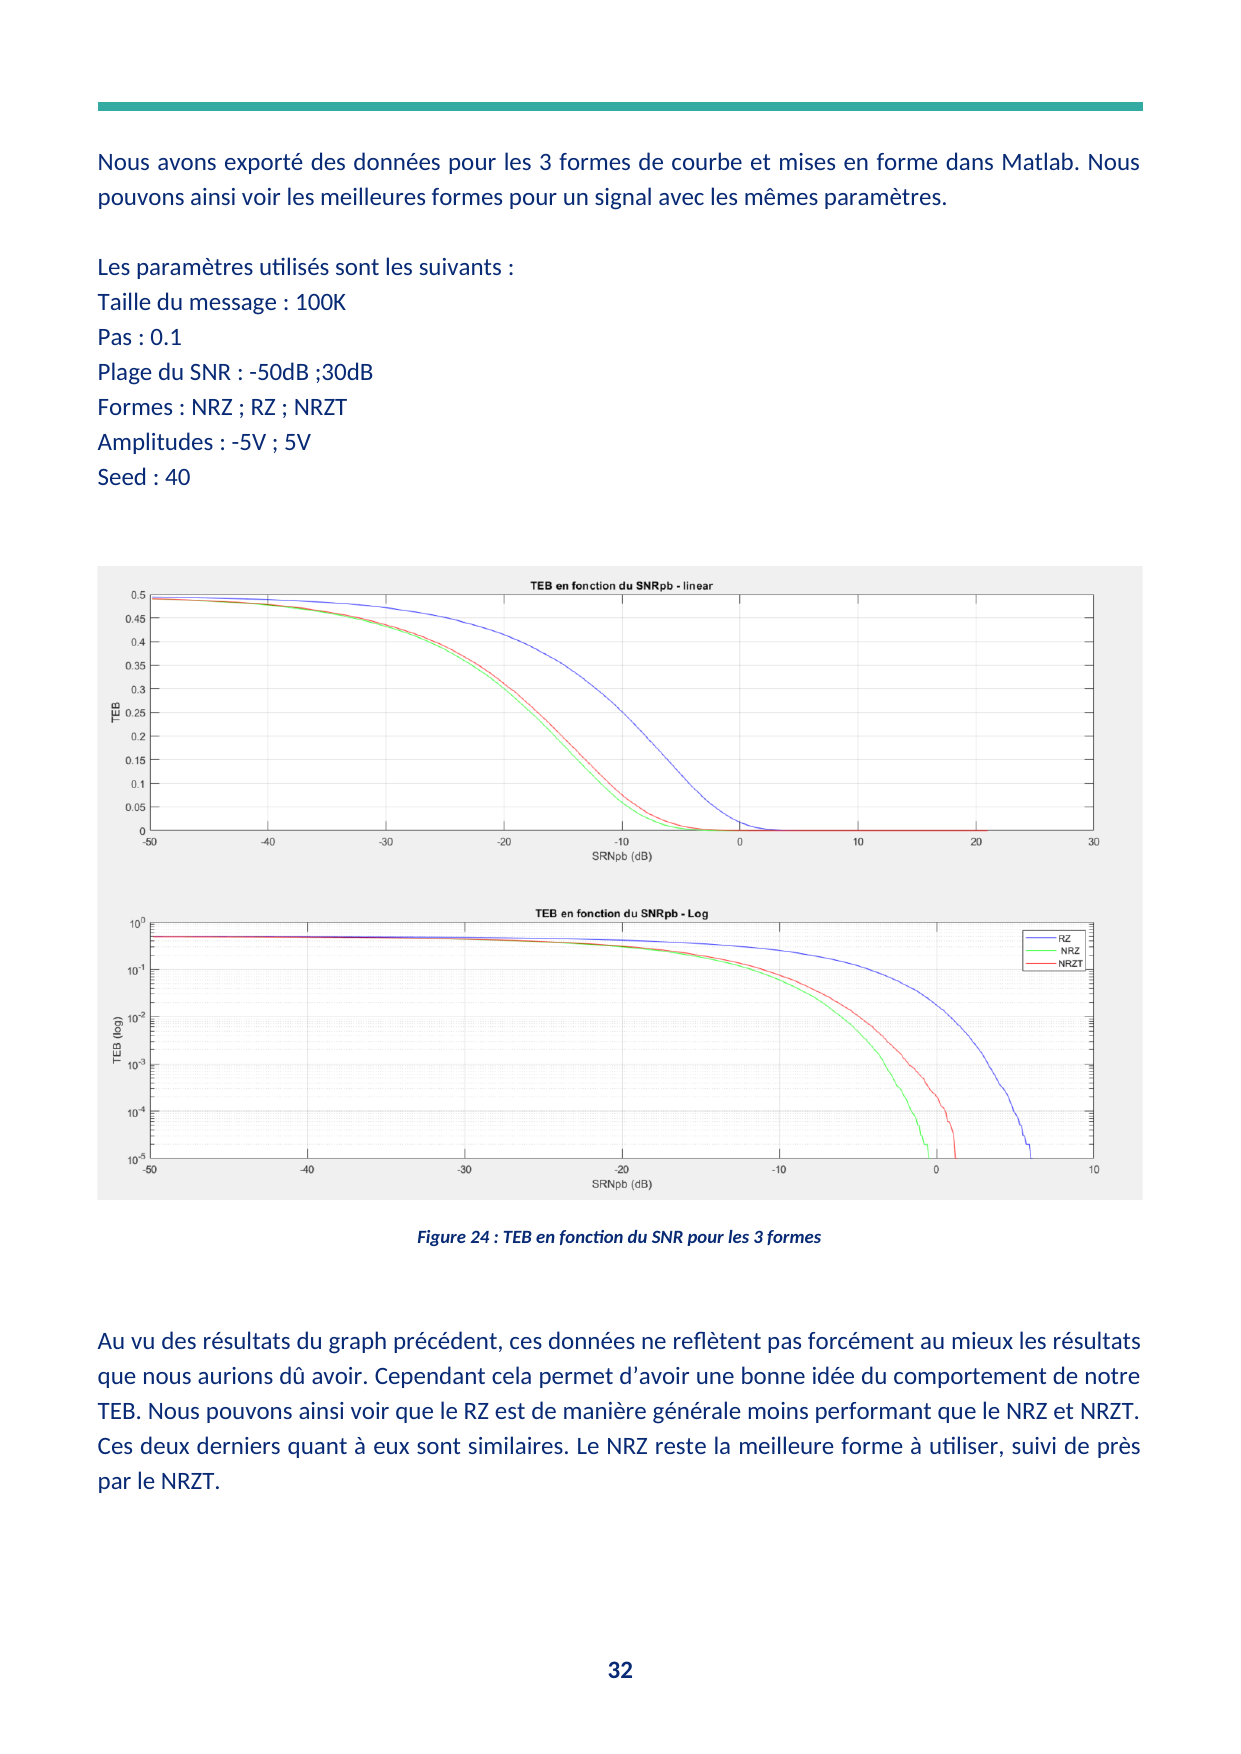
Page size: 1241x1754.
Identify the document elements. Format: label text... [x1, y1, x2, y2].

picture [97, 566, 1143, 1200]
text Taille du message : 100K [97, 286, 1143, 317]
text Formes : NRZ ; RZ ; NRZT [97, 391, 1143, 422]
text Amplitudes : -5V ; 5V [97, 426, 1143, 457]
text Les paramètres utilisés sont les suivants : [97, 251, 1143, 282]
text Au vu des résultats du graph précédent, ces données ne reflètent pas forcément au mieux les résultats que nous aurions dû avoir. Cependant cela permet d’avoir une bonne idée du comportement de notre TEB. Nous pouvons ainsi voir que le RZ est de manière générale moins performant que le NRZ et NRZT. Ces deux derniers quant à eux sont similaires. Le NRZ reste la meilleure forme à utiliser, suivi de près par le NRZT. [97, 1325, 1143, 1495]
text Plage du SNR : -50dB ;30dB [97, 356, 1143, 387]
text Seed : 40 [97, 461, 1143, 492]
text Nous avons exporté des données pour les 3 formes de courbe et mises en forme dans Matlab. Nous pouvons ainsi voir les meilleures formes pour un signal avec les mêmes paramètres. [97, 146, 1143, 212]
text Pas : 0.1 [97, 321, 1143, 352]
